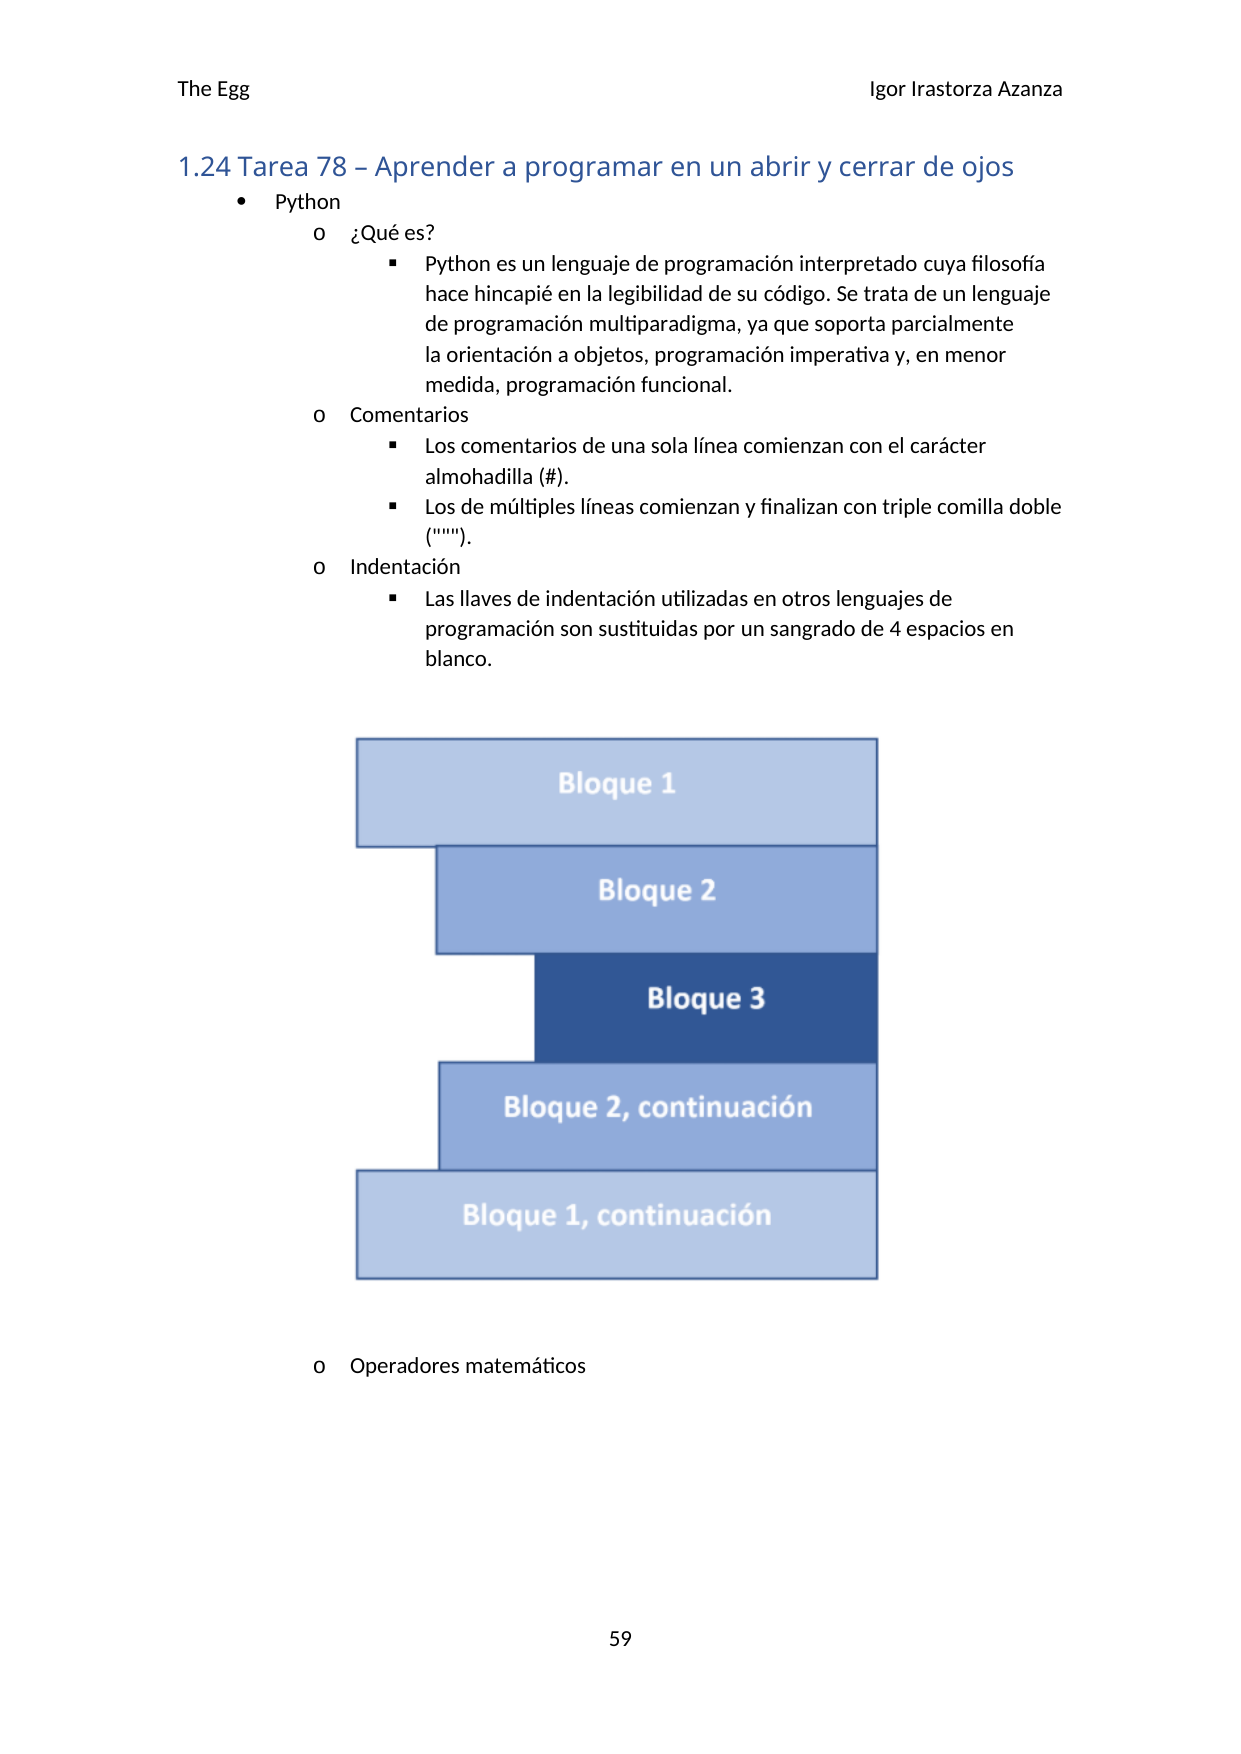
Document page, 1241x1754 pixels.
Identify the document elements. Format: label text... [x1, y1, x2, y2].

list Indentación [312, 552, 1063, 582]
list Los comentarios de una sola línea comienzan con el carácter almohadilla (#). [387, 432, 1063, 490]
list Los de múltiples líneas comienzan y finalizan con triple comilla doble ("""). [387, 492, 1063, 550]
list Las llaves de indentación utilizadas en otros lenguajes de programación son sustituidas por un sangrado de 4 espacios en blanco. [387, 584, 1063, 672]
list Comentarios [312, 400, 1063, 429]
list Python [237, 187, 1063, 215]
list Python es un lenguaje de programación interpretado cuya filosofía hace hincapié en la legibilidad de su código. Se trata de un lenguaje de programación multiparadigma, ya que soporta parcialmente la orientación a objetos, programación imperativa y, en menor medida, programación funcional. [387, 249, 1063, 398]
picture [293, 691, 947, 1333]
list ¿Qué es? [312, 218, 1063, 247]
list Operadores matemáticos [312, 1351, 1063, 1380]
subtitle Tarea 78 – Aprender a programar en un abrir y cerrar de ojos [177, 148, 1063, 184]
